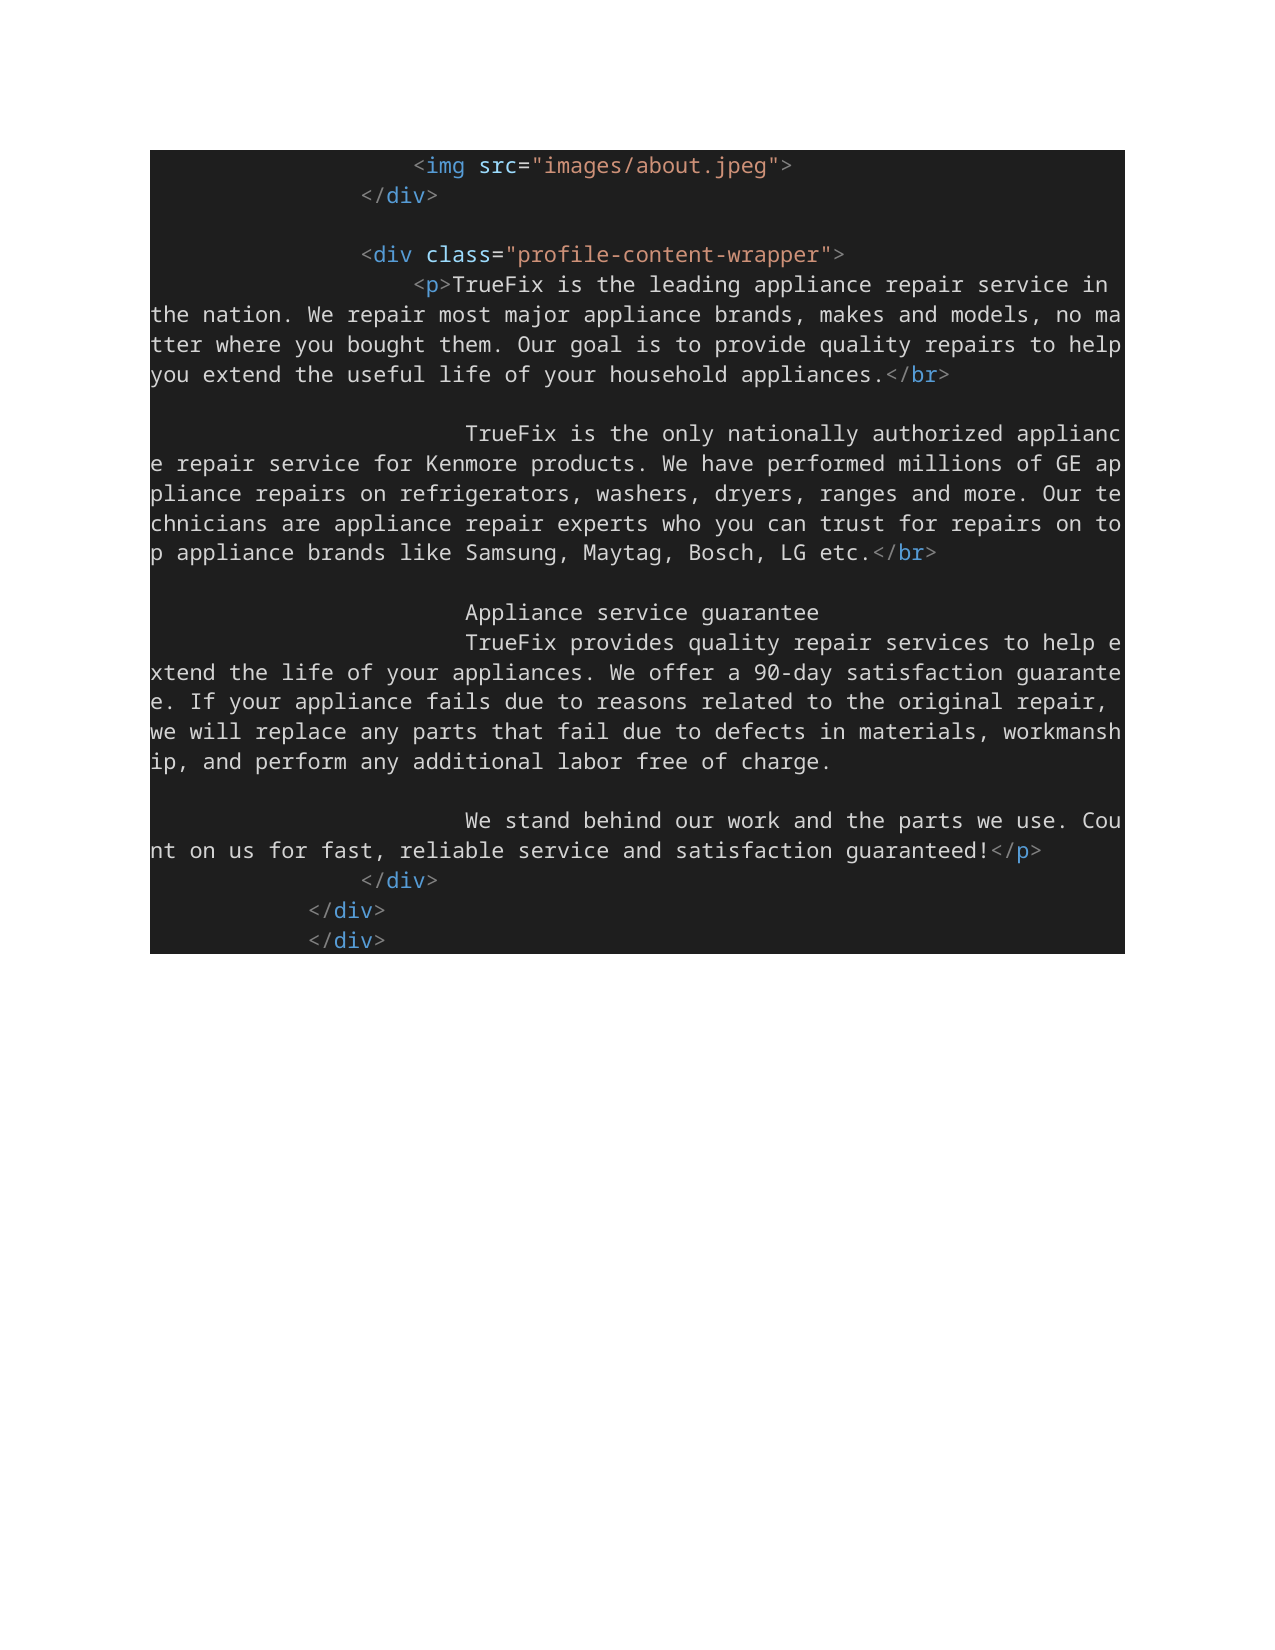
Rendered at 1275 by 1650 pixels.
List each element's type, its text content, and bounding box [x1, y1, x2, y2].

text <p>TrueFix is the leading appliance repair service in the nation. We repair most major appliance brands, makes and models, no matter where you bought them. Our goal is to provide quality repairs to help you extend the useful life of your household appliances.</br> [150, 269, 1125, 388]
text </div> [150, 895, 1125, 924]
text We stand behind our work and the parts we use. Count on us for fast, reliable service and satisfaction guaranteed!</p> [150, 805, 1125, 865]
text </div> [150, 865, 1125, 895]
text </div> [150, 180, 1125, 209]
text TrueFix is the only nationally authorized appliance repair service for Kenmore products. We have performed millions of GE appliance repairs on refrigerators, washers, dryers, ranges and more. Our technicians are appliance repair experts who you can trust for repairs on top appliance brands like Samsung, Maytag, Bosch, LG etc.</br> [150, 418, 1125, 567]
text </div> [150, 924, 1125, 954]
text Appliance service guarantee [150, 597, 1125, 627]
text <div class="profile-content-wrapper"> [150, 239, 1125, 269]
text <img src="images/about.jpeg"> [150, 150, 1125, 180]
text TrueFix provides quality repair services to help extend the life of your appliances. We offer a 90-day satisfaction guarantee. If your appliance fails due to reasons related to the original repair, we will replace any parts that fail due to defects in materials, workmanship, and perform any additional labor free of charge. [150, 627, 1125, 776]
